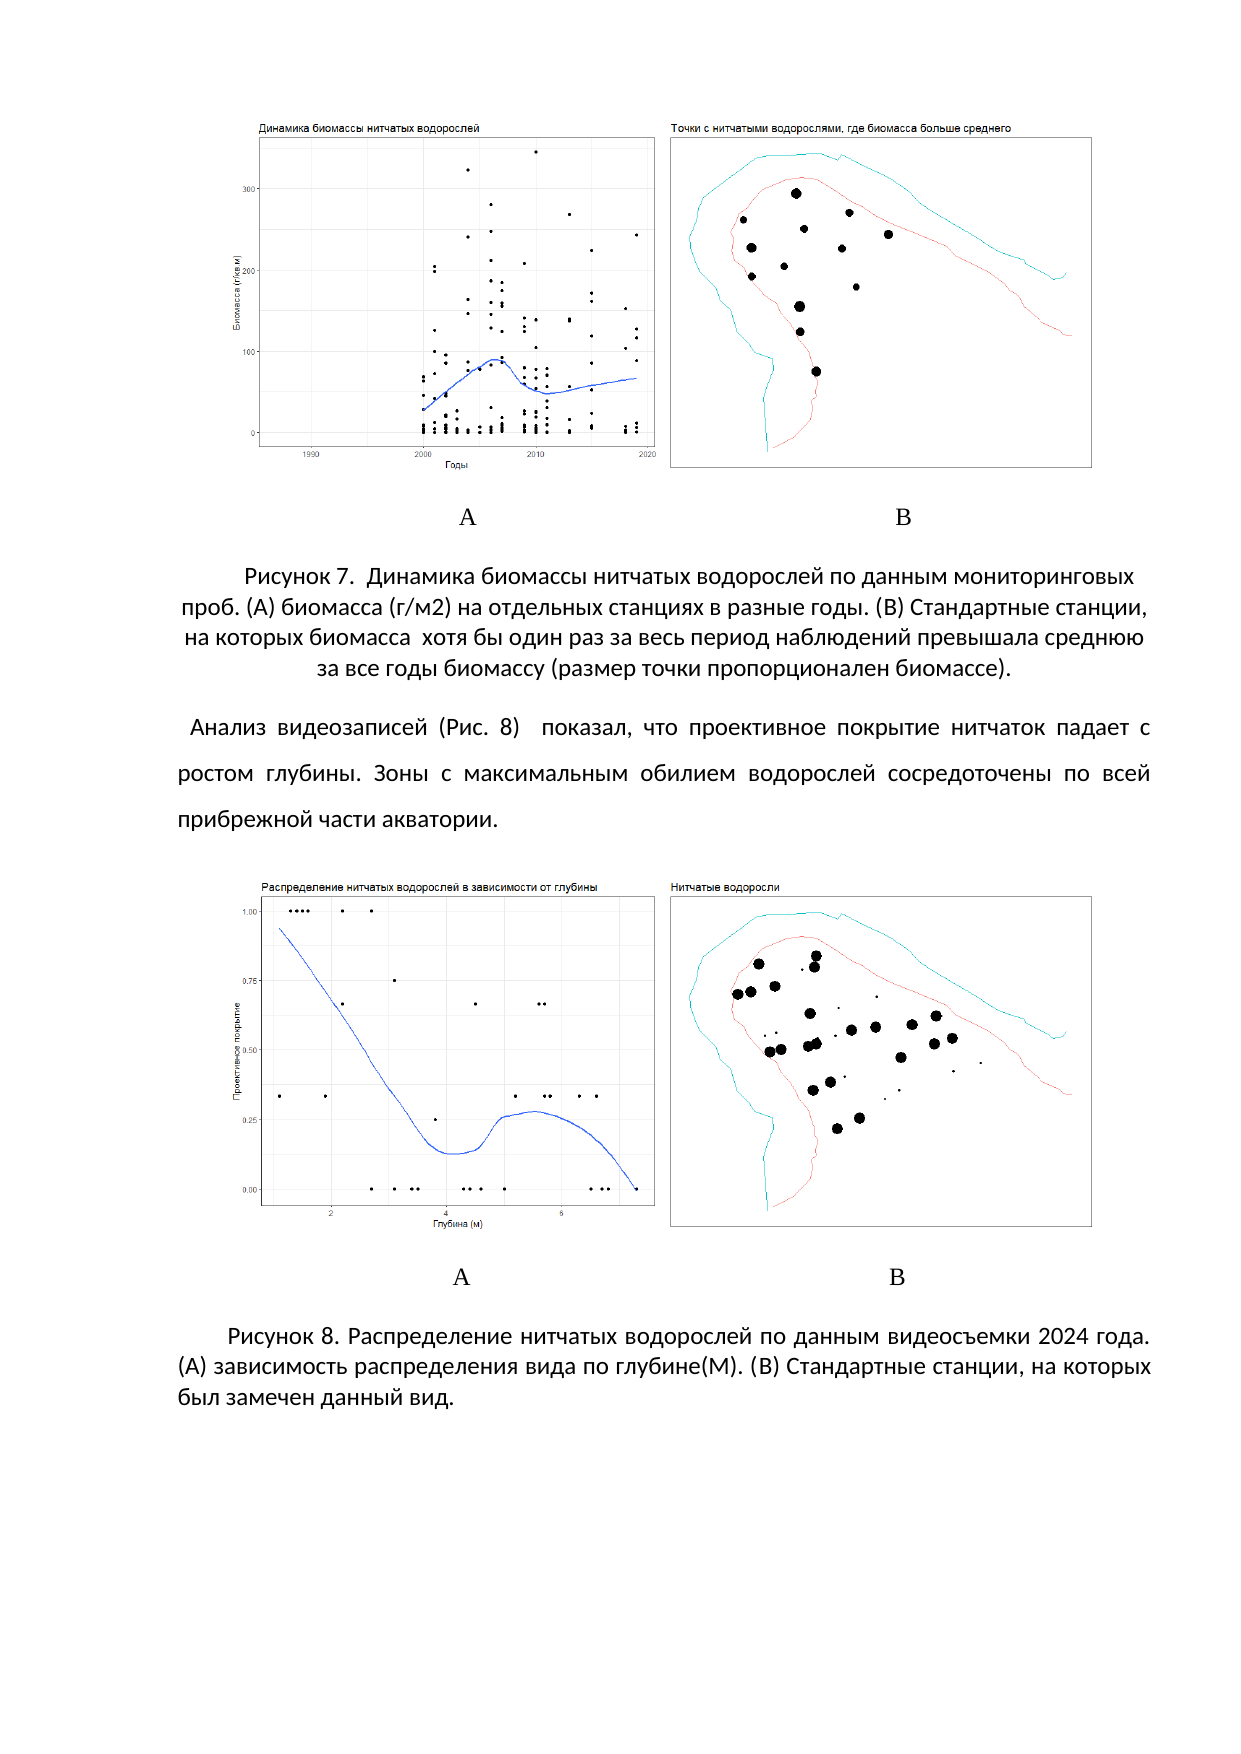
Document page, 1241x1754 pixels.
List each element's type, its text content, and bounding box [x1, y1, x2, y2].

text Рисунок 7. Динамика биомассы нитчатых водорослей по данным мониторинговых проб. (А) биомасса (г/м2) на отдельных станциях в разные годы. (B) Стандартные станции, на которых биомасса хотя бы один раз за весь период наблюдений превышала среднюю за все годы биомассу (размер точки пропорционален биомассе). [177, 560, 1152, 682]
picture [664, 877, 1096, 1233]
text Анализ видеозаписей (Рис. 8) показал, что проективное покрытие нитчаток падает с ростом глубины. Зоны с максимальным обилием водорослей сосредоточены по всей прибрежной части акватории. [177, 711, 1152, 833]
picture [227, 118, 659, 474]
text Рисунок 8. Распределение нитчатых водорослей по данным видеосъемки 2024 года. (A) зависимость распределения вида по глубине(М). (B) Стандартные станции, на которых был замечен данный вид. [177, 1320, 1152, 1411]
picture [227, 877, 659, 1233]
picture [664, 118, 1096, 474]
text A B [177, 1262, 1152, 1291]
text A B [177, 502, 1152, 531]
